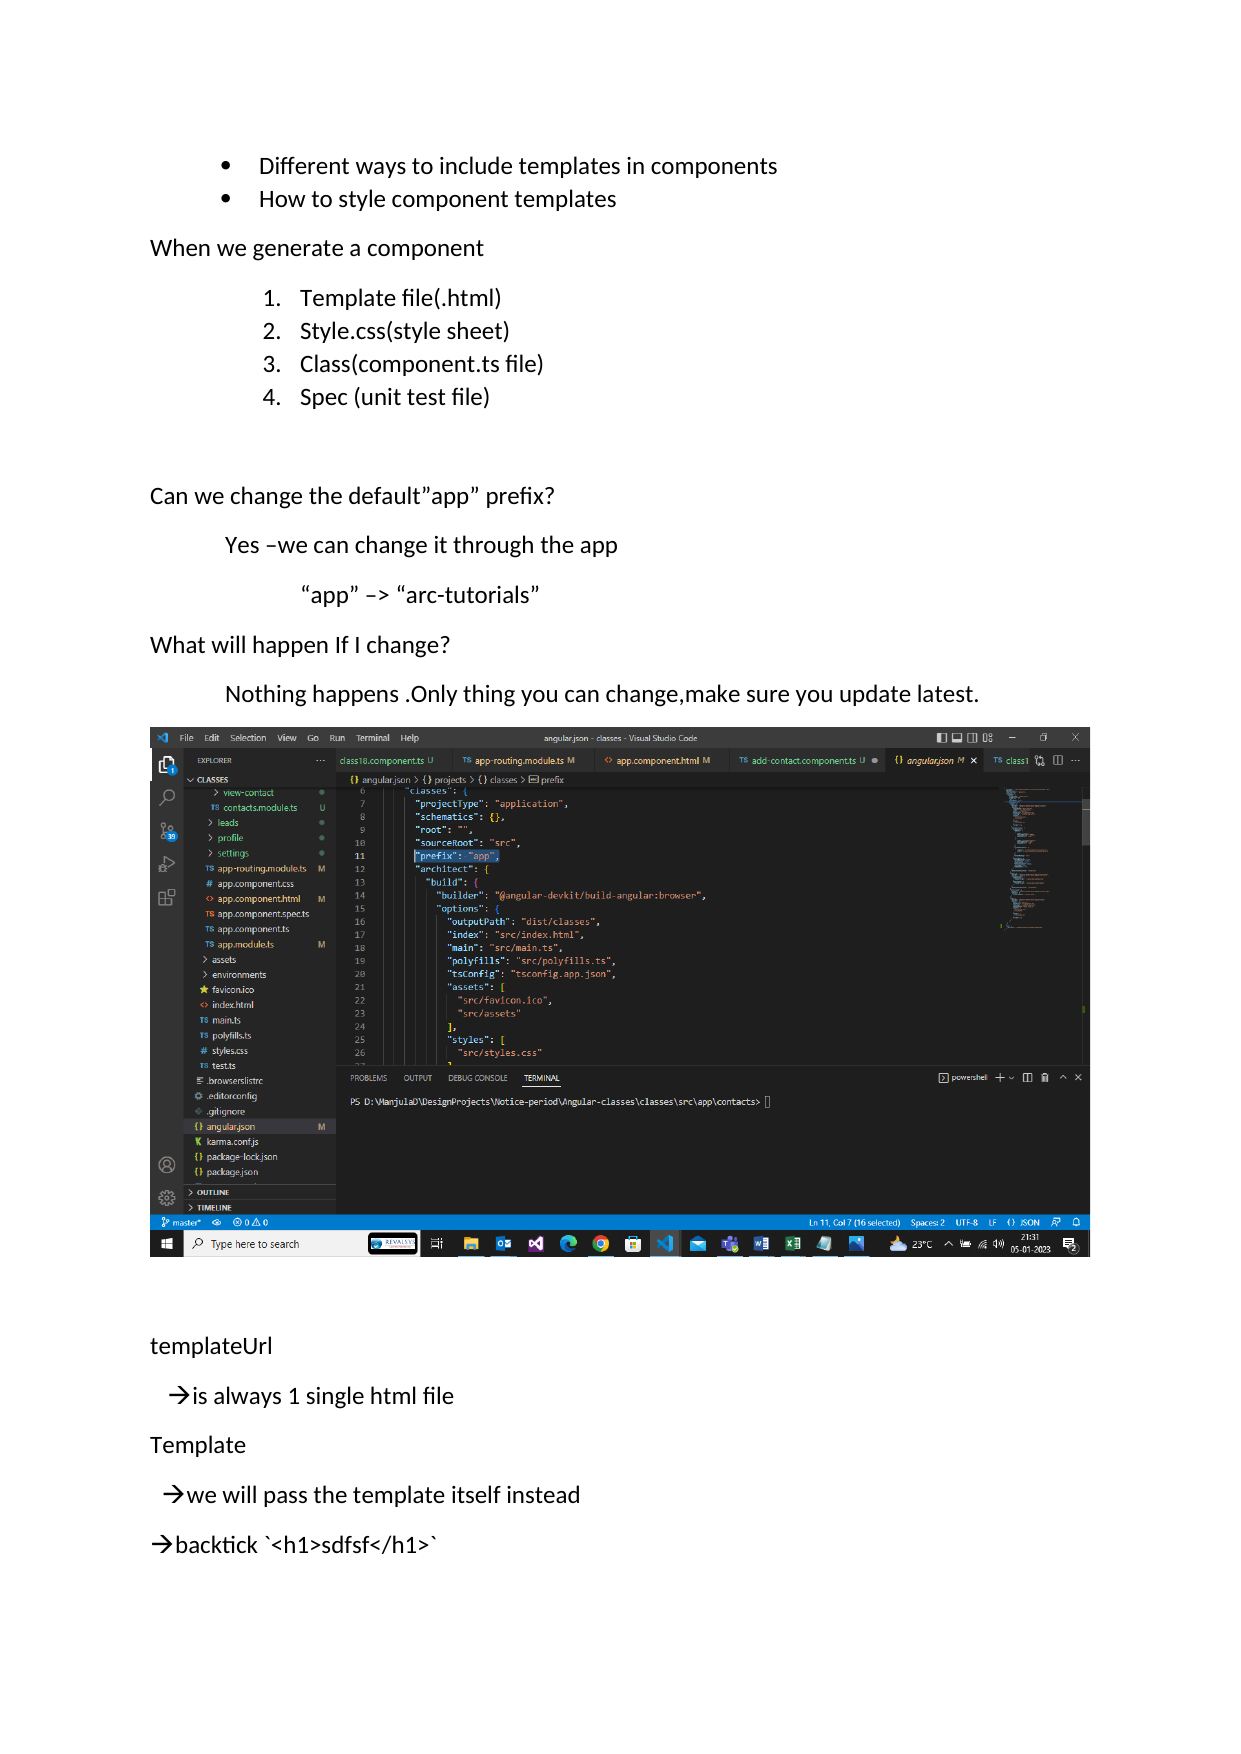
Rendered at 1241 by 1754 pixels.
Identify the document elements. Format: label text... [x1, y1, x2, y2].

text we will pass the template itself instead [150, 1479, 1090, 1510]
list Spec (unit test file) [262, 381, 1090, 411]
text templateUrl [150, 1331, 1090, 1361]
text Template [150, 1430, 1090, 1460]
text When we generate a component [150, 232, 1090, 263]
list Style.css(style sheet) [262, 315, 1090, 346]
text Can we change the default”app” prefix? [150, 480, 1090, 511]
list Different ways to include templates in components [221, 150, 1090, 181]
text What will happen If I change? [150, 629, 1090, 659]
text Nothing happens .Only thing you can change,make sure you update latest. [150, 678, 1090, 709]
text “app” –> “arc-tutorials” [150, 579, 1090, 610]
picture [150, 727, 1091, 1257]
list Template file(.html) [262, 282, 1090, 313]
list Class(component.ts file) [262, 348, 1090, 378]
text Yes –we can change it through the app [150, 529, 1090, 560]
text is always 1 single html file [150, 1380, 1090, 1411]
text backtick `<h1>sdfsf</h1>` [150, 1529, 1090, 1559]
list How to style component templates [221, 183, 1090, 213]
